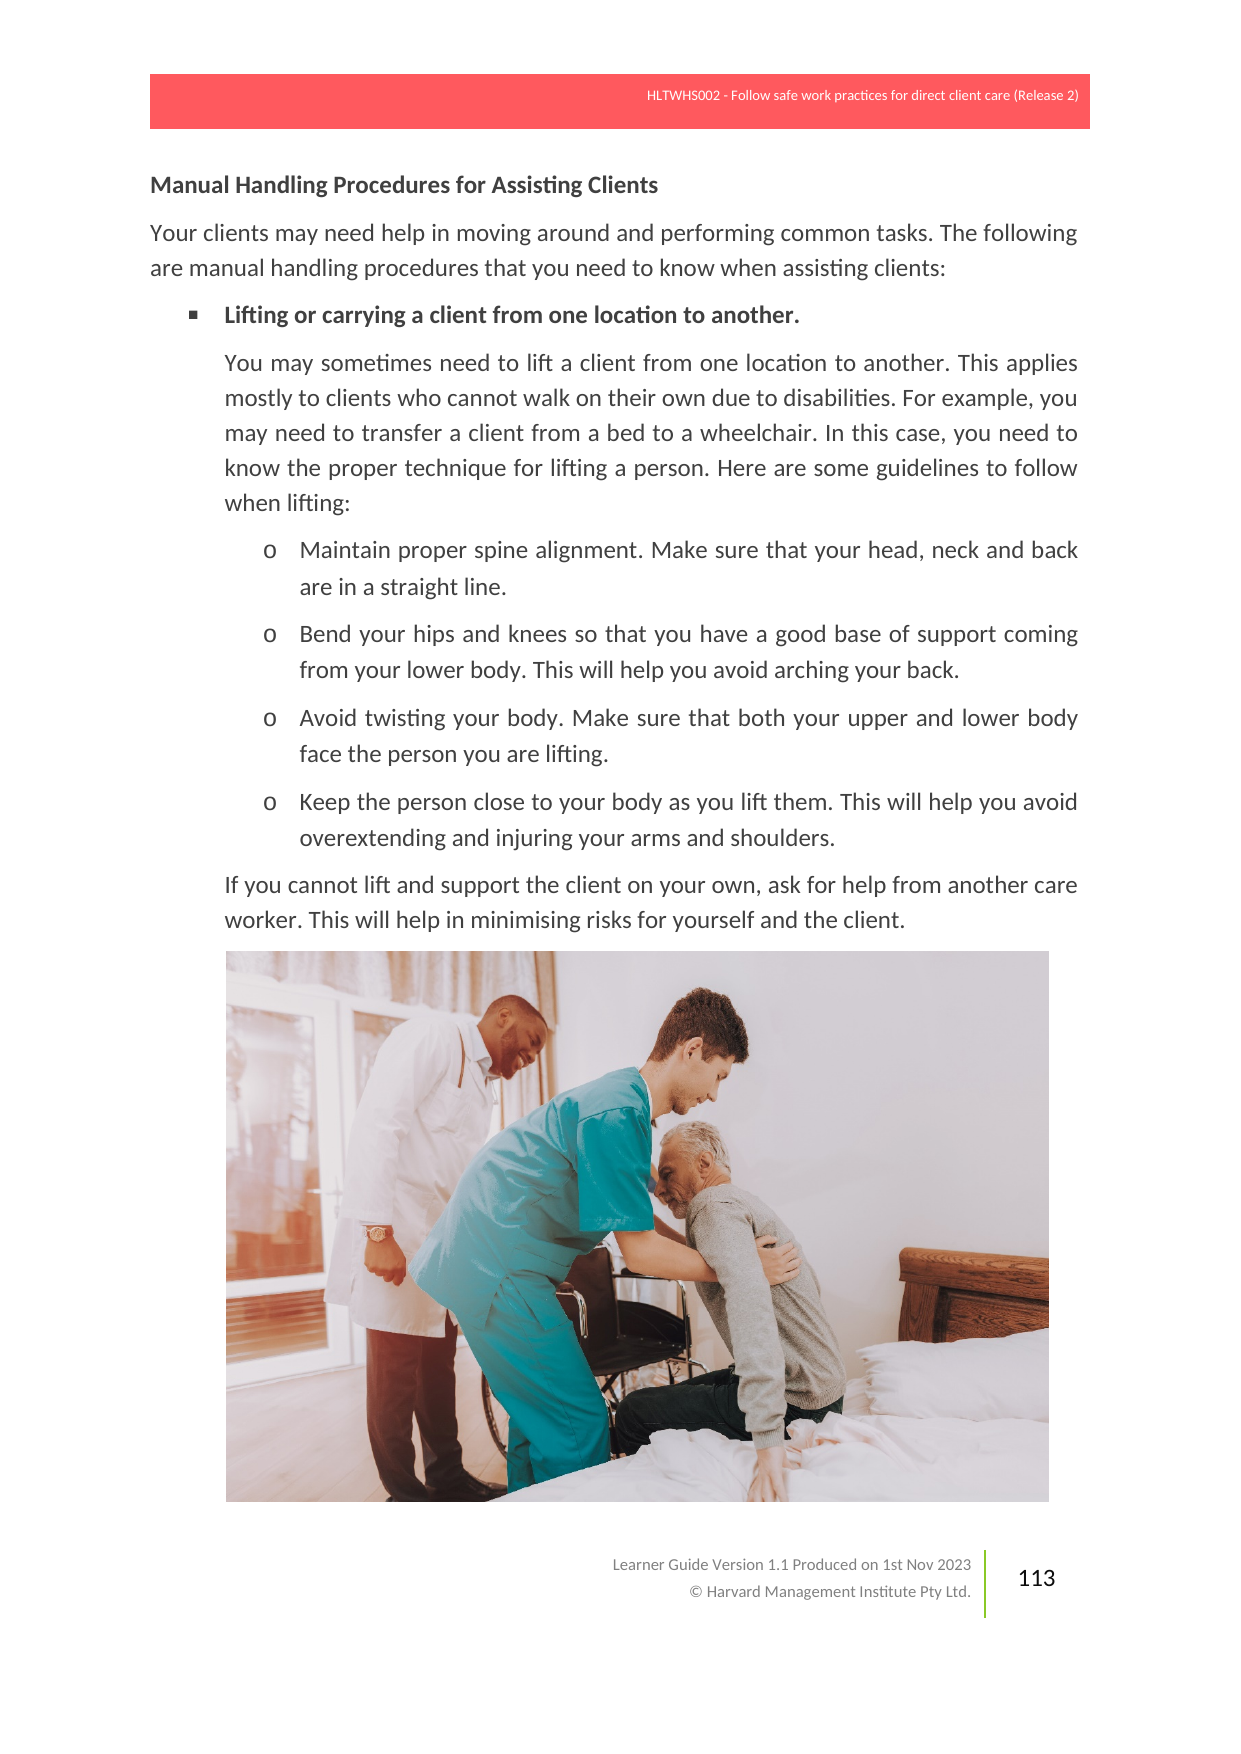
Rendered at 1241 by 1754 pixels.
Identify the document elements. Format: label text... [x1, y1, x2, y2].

list Maintain proper spine alignment. Make sure that your head, neck and back are in a straight line. [262, 534, 1079, 601]
list Avoid twisting your body. Make sure that both your upper and lower body face the person you are lifting. [262, 702, 1079, 769]
text Your clients may need help in moving around and performing common tasks. The following are manual handling procedures that you need to know when assisting clients: [150, 217, 1079, 282]
list Keep the person close to your body as you lift them. This will help you avoid overextending and injuring your arms and shoulders. [262, 786, 1079, 852]
list You may sometimes need to lift a client from one location to another. This applies mostly to clients who cannot walk on their own due to disabilities. For example, you may need to transfer a client from a bed to a wheelchair. In this case, you need to know the proper technique for lifting a person. Here are some guidelines to follow when lifting: [224, 347, 1079, 517]
list Bend your hips and knees so that you have a good base of support coming from your lower body. This will help you avoid arching your back. [262, 618, 1079, 685]
picture [226, 951, 1049, 1502]
text Manual Handling Procedures for Assisting Clients [150, 169, 1079, 200]
list Lifting or carrying a client from one location to another. [187, 299, 1079, 330]
list If you cannot lift and support the client on your own, ask for help from another care worker. This will help in minimising risks for yourself and the client. [224, 869, 1079, 935]
